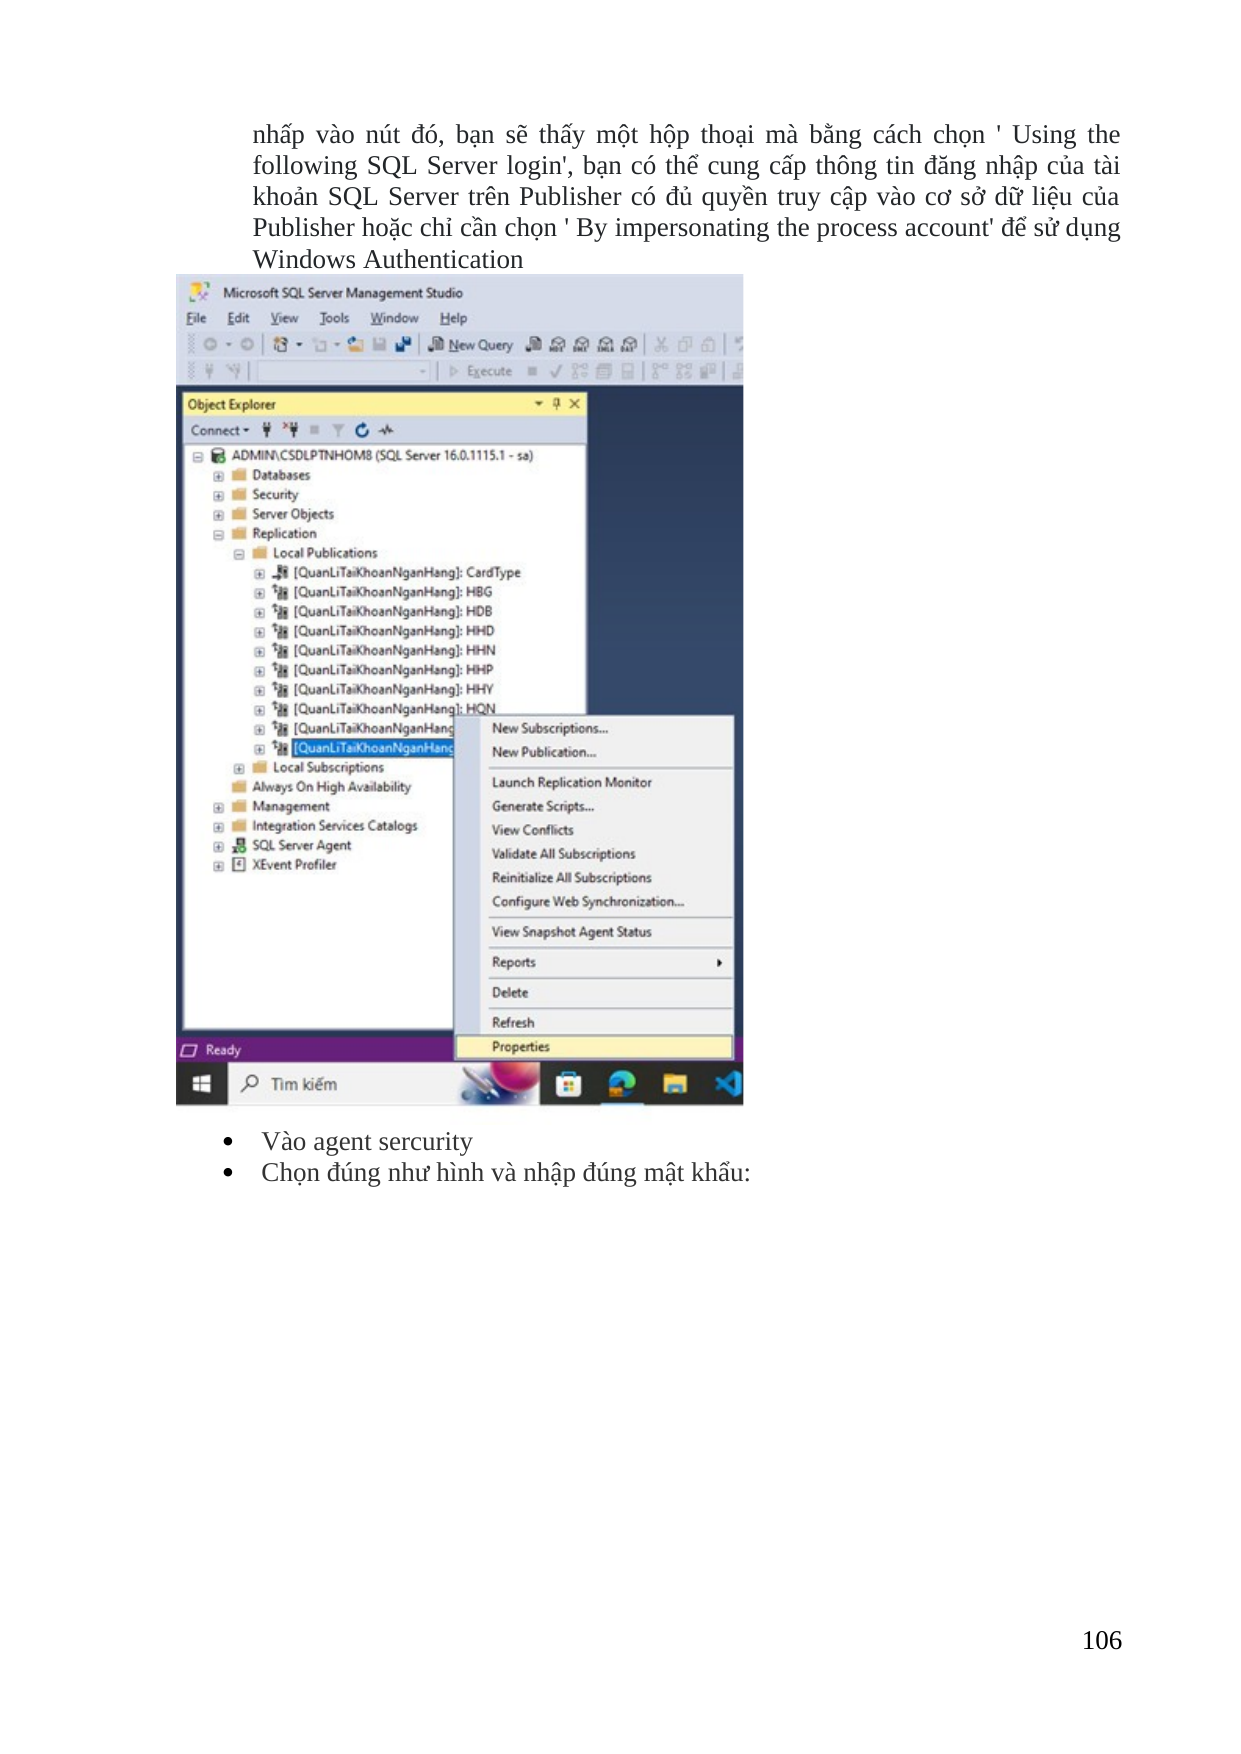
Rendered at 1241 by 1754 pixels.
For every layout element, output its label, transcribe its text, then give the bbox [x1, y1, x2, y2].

list Vào agent sercurity [224, 1125, 1122, 1156]
picture [176, 274, 744, 1125]
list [215, 118, 1121, 274]
list Chọn đúng như hình và nhập đúng mật khẩu: [224, 1156, 1122, 1187]
